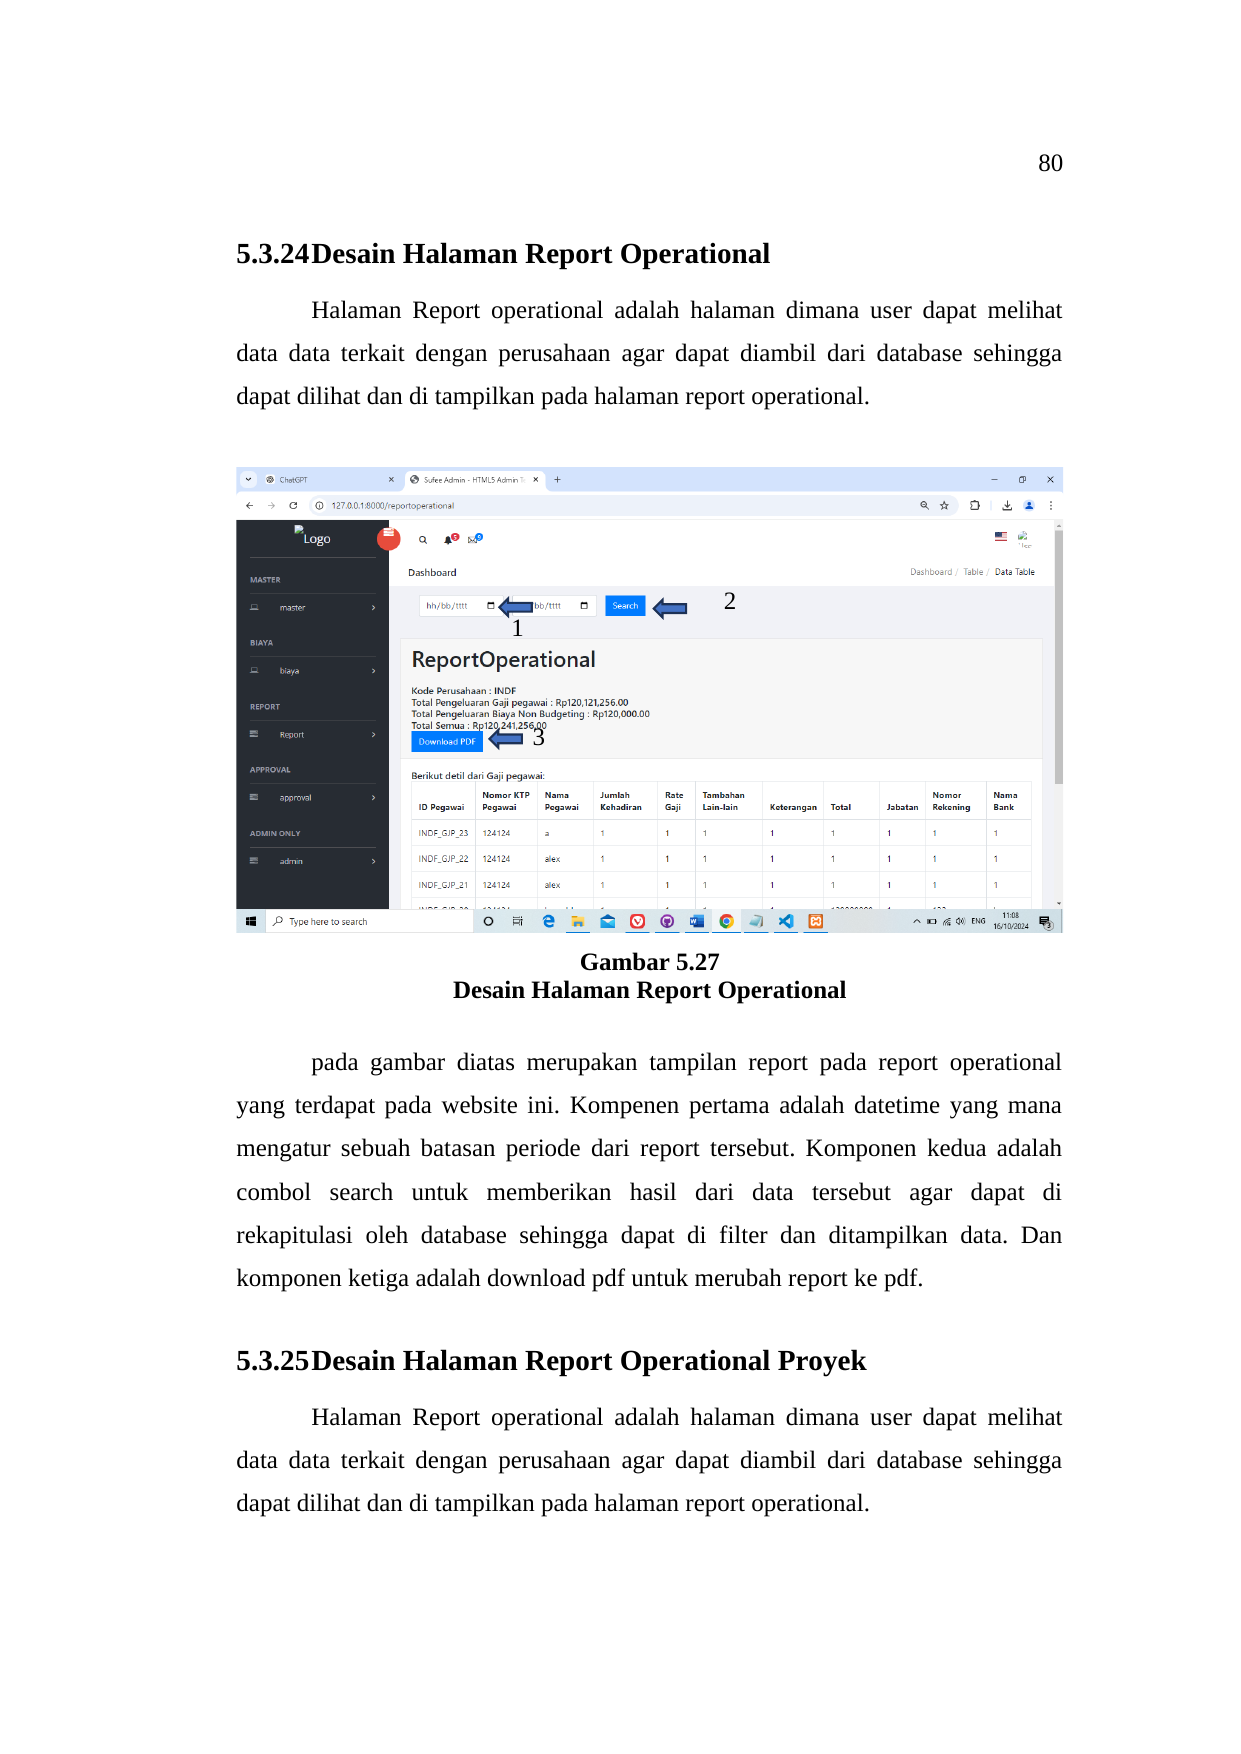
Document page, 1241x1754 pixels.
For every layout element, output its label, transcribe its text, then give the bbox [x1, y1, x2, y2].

picture [236, 467, 1064, 933]
text Halaman Report operational adalah halaman dimana user dapat melihat data data terkait dengan perusahaan agar dapat diambil dari database sehingga dapat dilihat dan di tampilkan pada halaman report operational. [236, 1402, 1063, 1517]
subtitle 5.3.24 Desain Halaman Report Operational [236, 236, 1063, 270]
text Gambar 5.27 Desain Halaman Report Operational [236, 947, 1063, 1004]
subtitle 5.3.25 Desain Halaman Report Operational Proyek [236, 1343, 1063, 1377]
text pada gambar diatas merupakan tampilan report pada report operational yang terdapat pada website ini. Kompenen pertama adalah datetime yang mana mengatur sebuah batasan periode dari report tersebut. Komponen kedua adalah combol search untuk memberikan hasil dari data tersebut agar dapat di rekapitulasi oleh database sehingga dapat di filter dan ditampilkan data. Dan komponen ketiga adalah download pdf untuk merubah report ke pdf. [236, 1047, 1063, 1292]
text Halaman Report operational adalah halaman dimana user dapat melihat data data terkait dengan perusahaan agar dapat diambil dari database sehingga dapat dilihat dan di tampilkan pada halaman report operational. [236, 295, 1063, 410]
